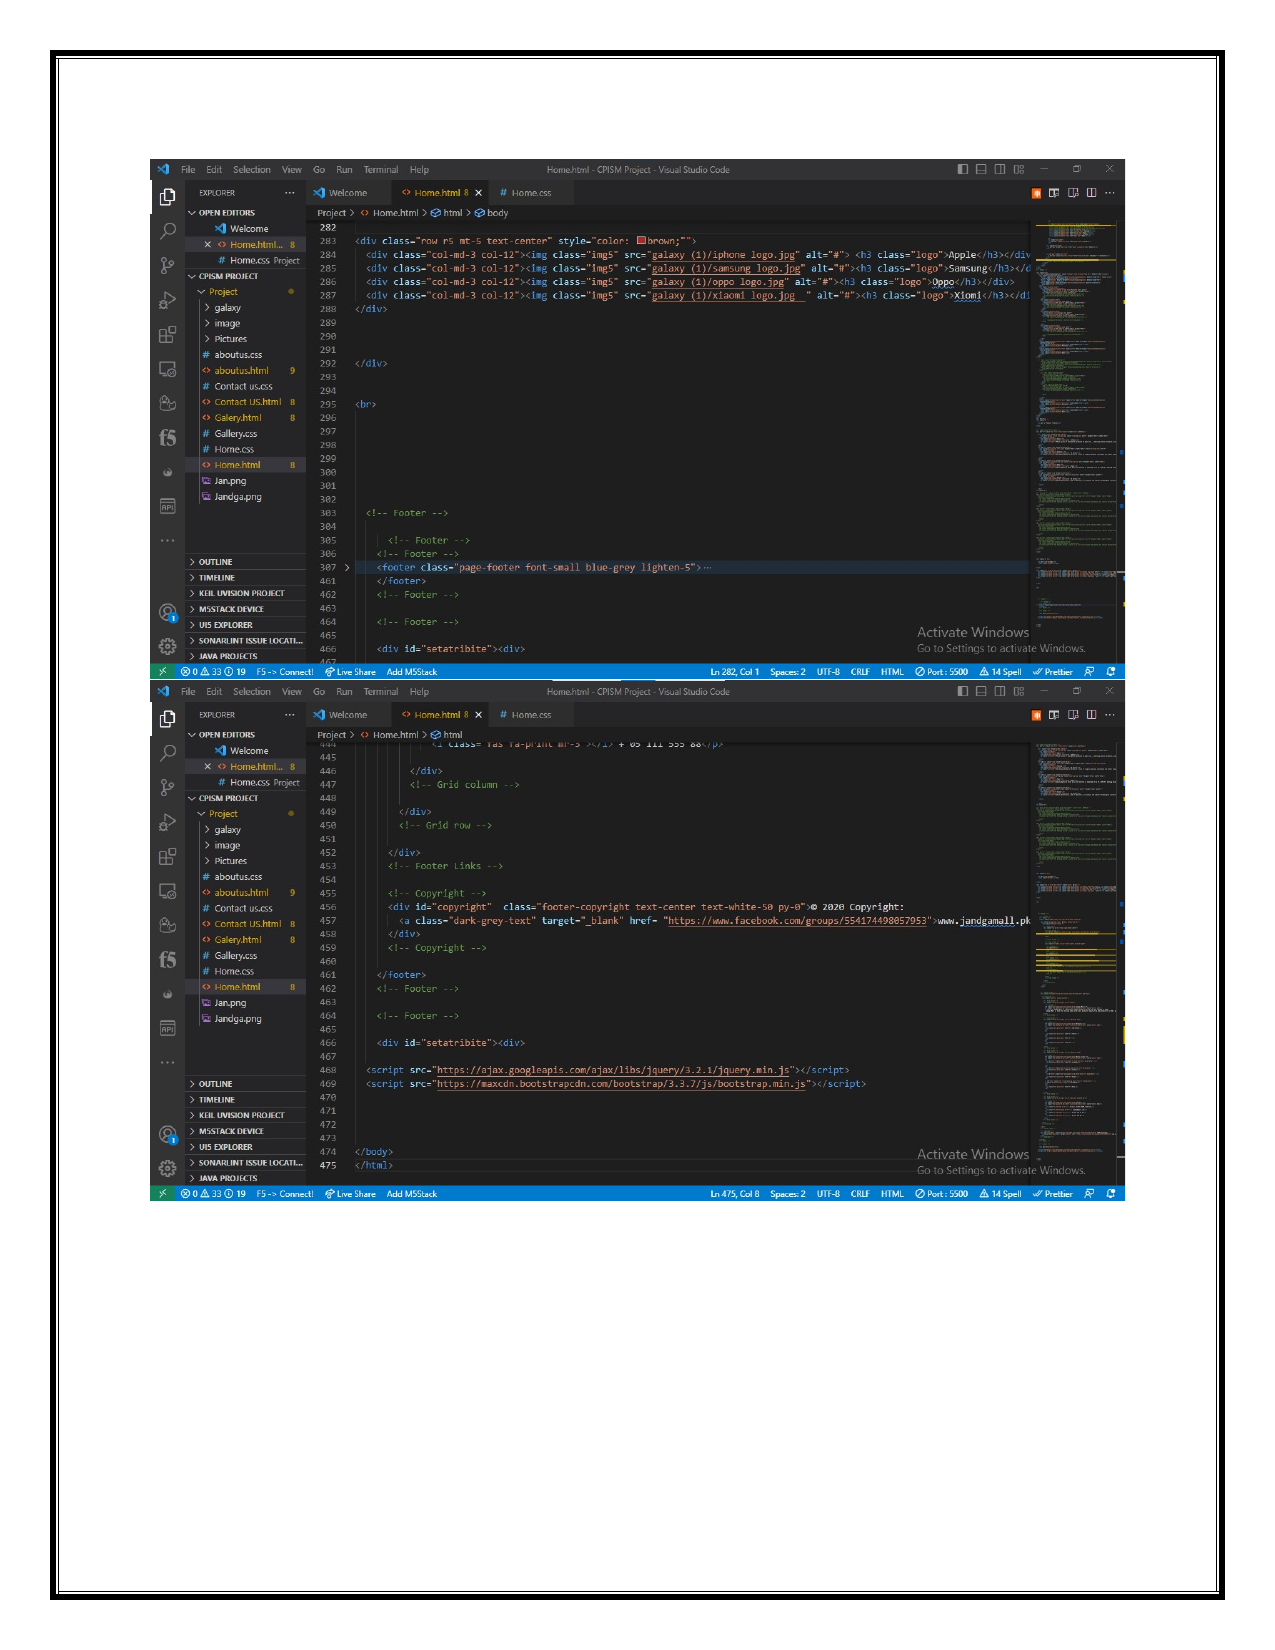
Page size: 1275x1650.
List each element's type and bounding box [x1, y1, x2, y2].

picture [150, 680, 1125, 1201]
picture [150, 159, 1125, 679]
